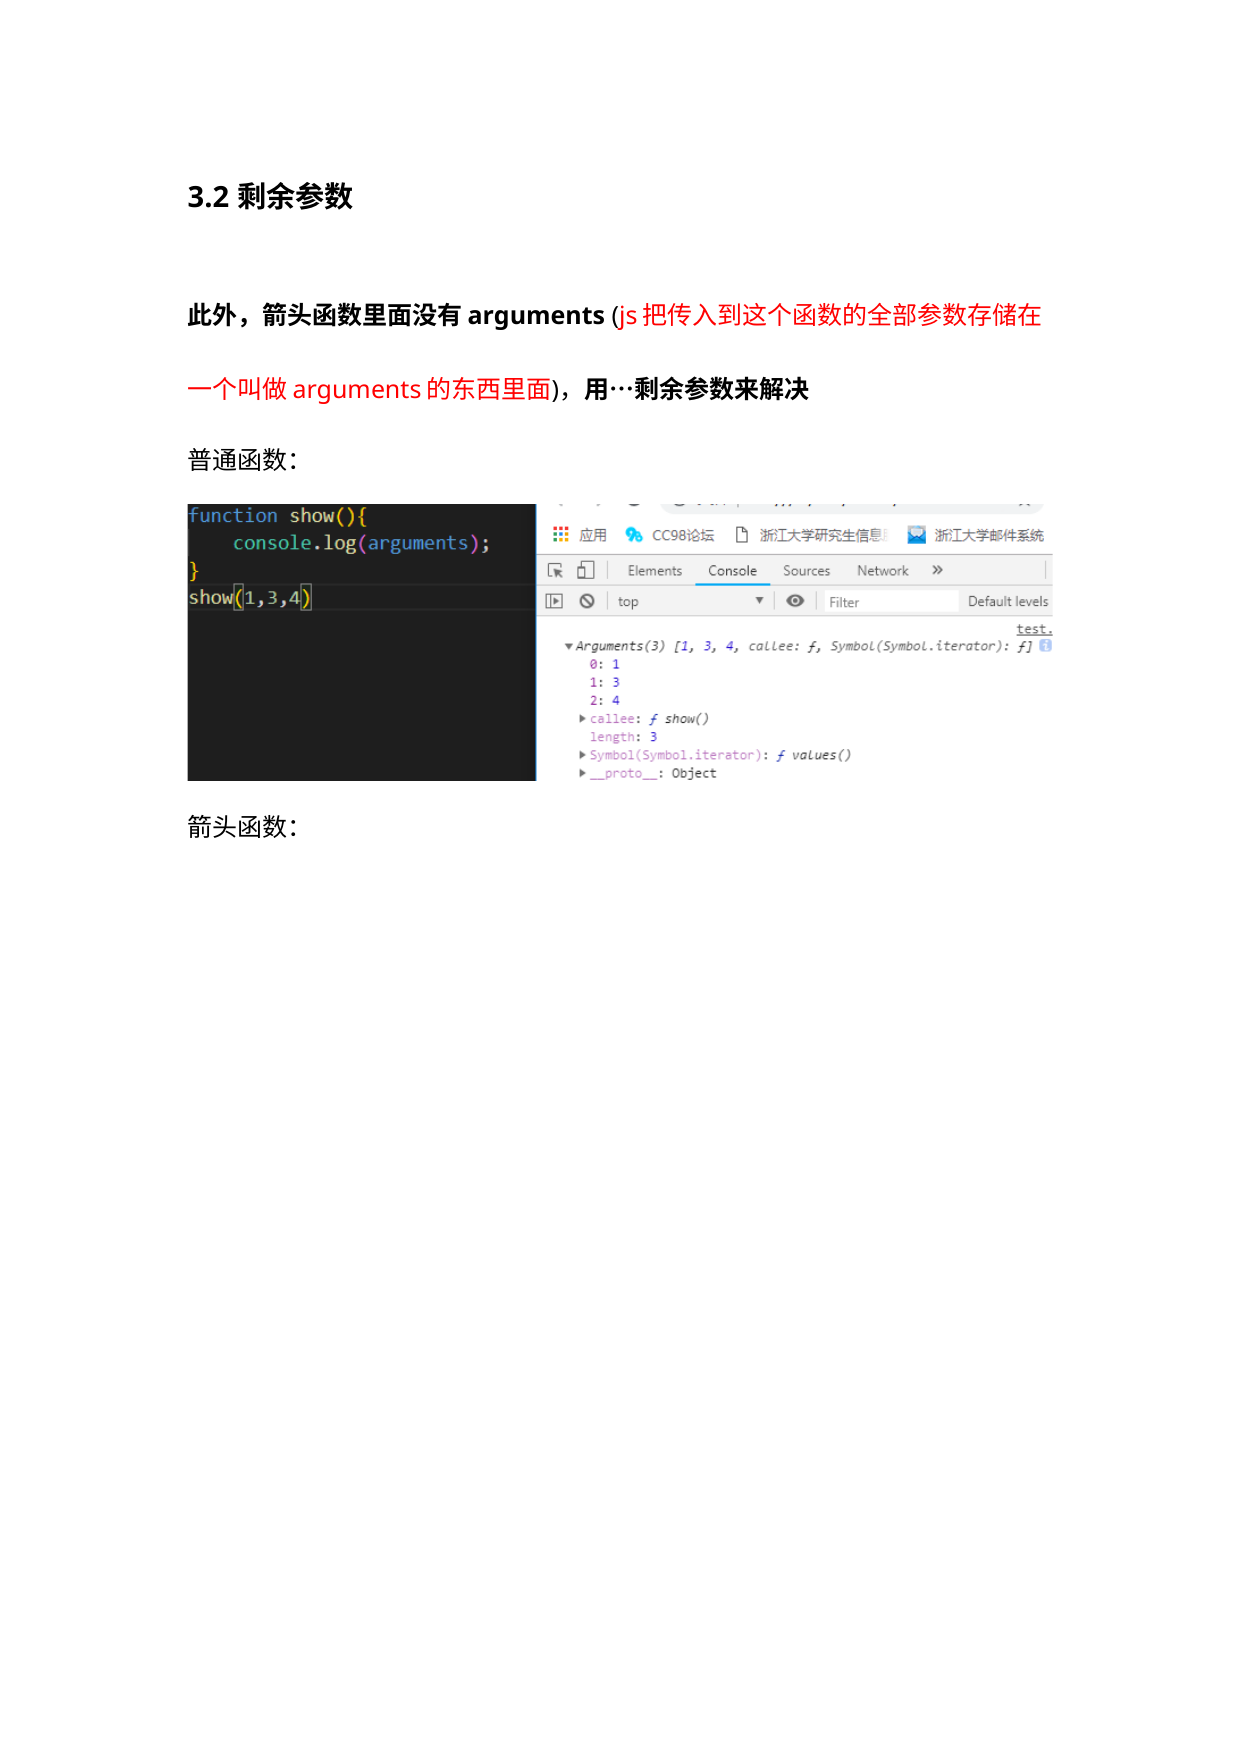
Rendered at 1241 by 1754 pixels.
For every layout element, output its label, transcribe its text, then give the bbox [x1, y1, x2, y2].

subtitle 3.2 剩余参数 [187, 162, 1053, 227]
text 此外，箭头函数里面没有arguments (js把传入到这个函数的全部参数存储在一个叫做arguments的东西里面)，用…剩余参数来解决 [187, 281, 1053, 421]
text 箭头函数： [187, 793, 1053, 858]
text 普通函数： [187, 426, 1053, 491]
